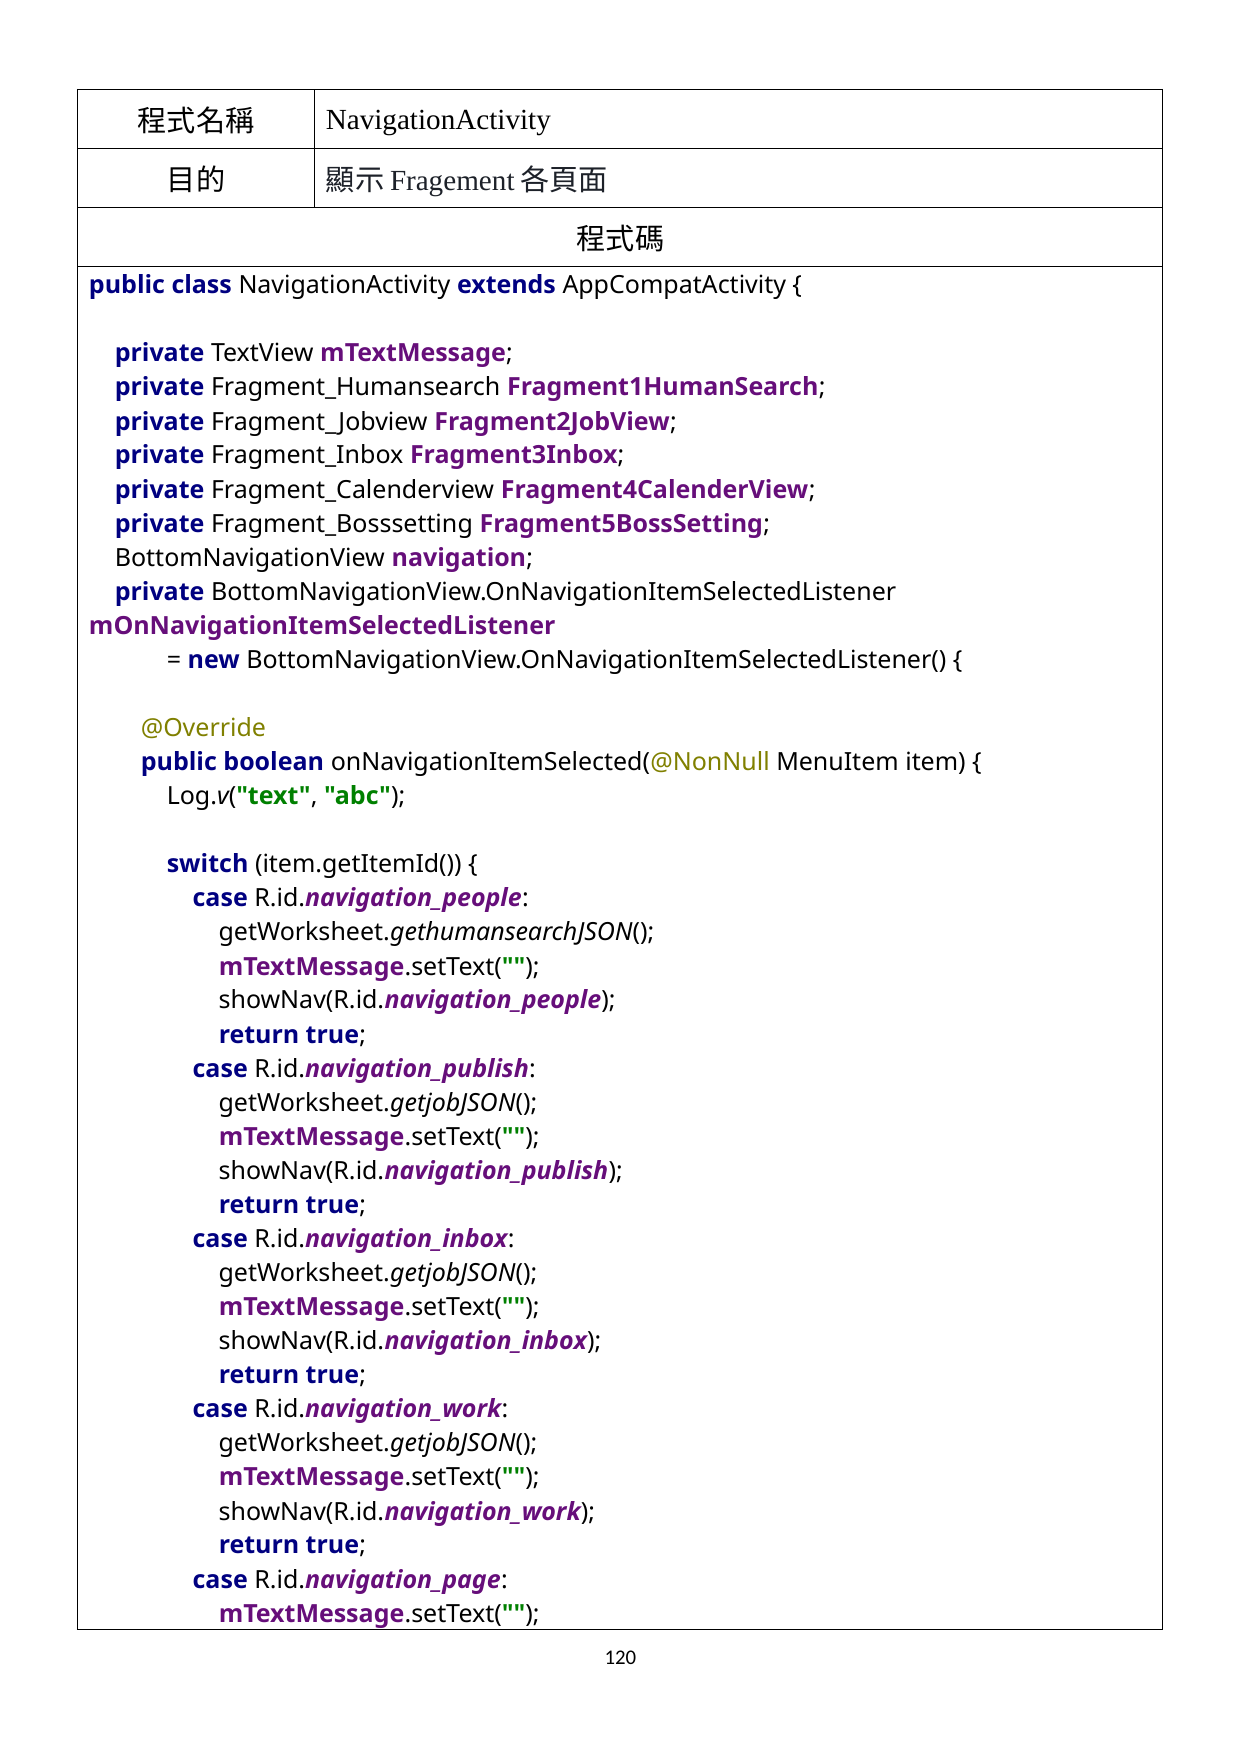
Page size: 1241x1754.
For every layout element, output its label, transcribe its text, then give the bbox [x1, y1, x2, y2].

table_header 程式名稱 [78, 90, 314, 148]
table_cell 程式碼 [78, 208, 1162, 266]
table_cell 顯示Fragement各頁面 [315, 149, 1162, 207]
table_header NavigationActivity [315, 90, 1162, 148]
table_cell 目的 [78, 149, 314, 207]
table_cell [78, 267, 1162, 1629]
